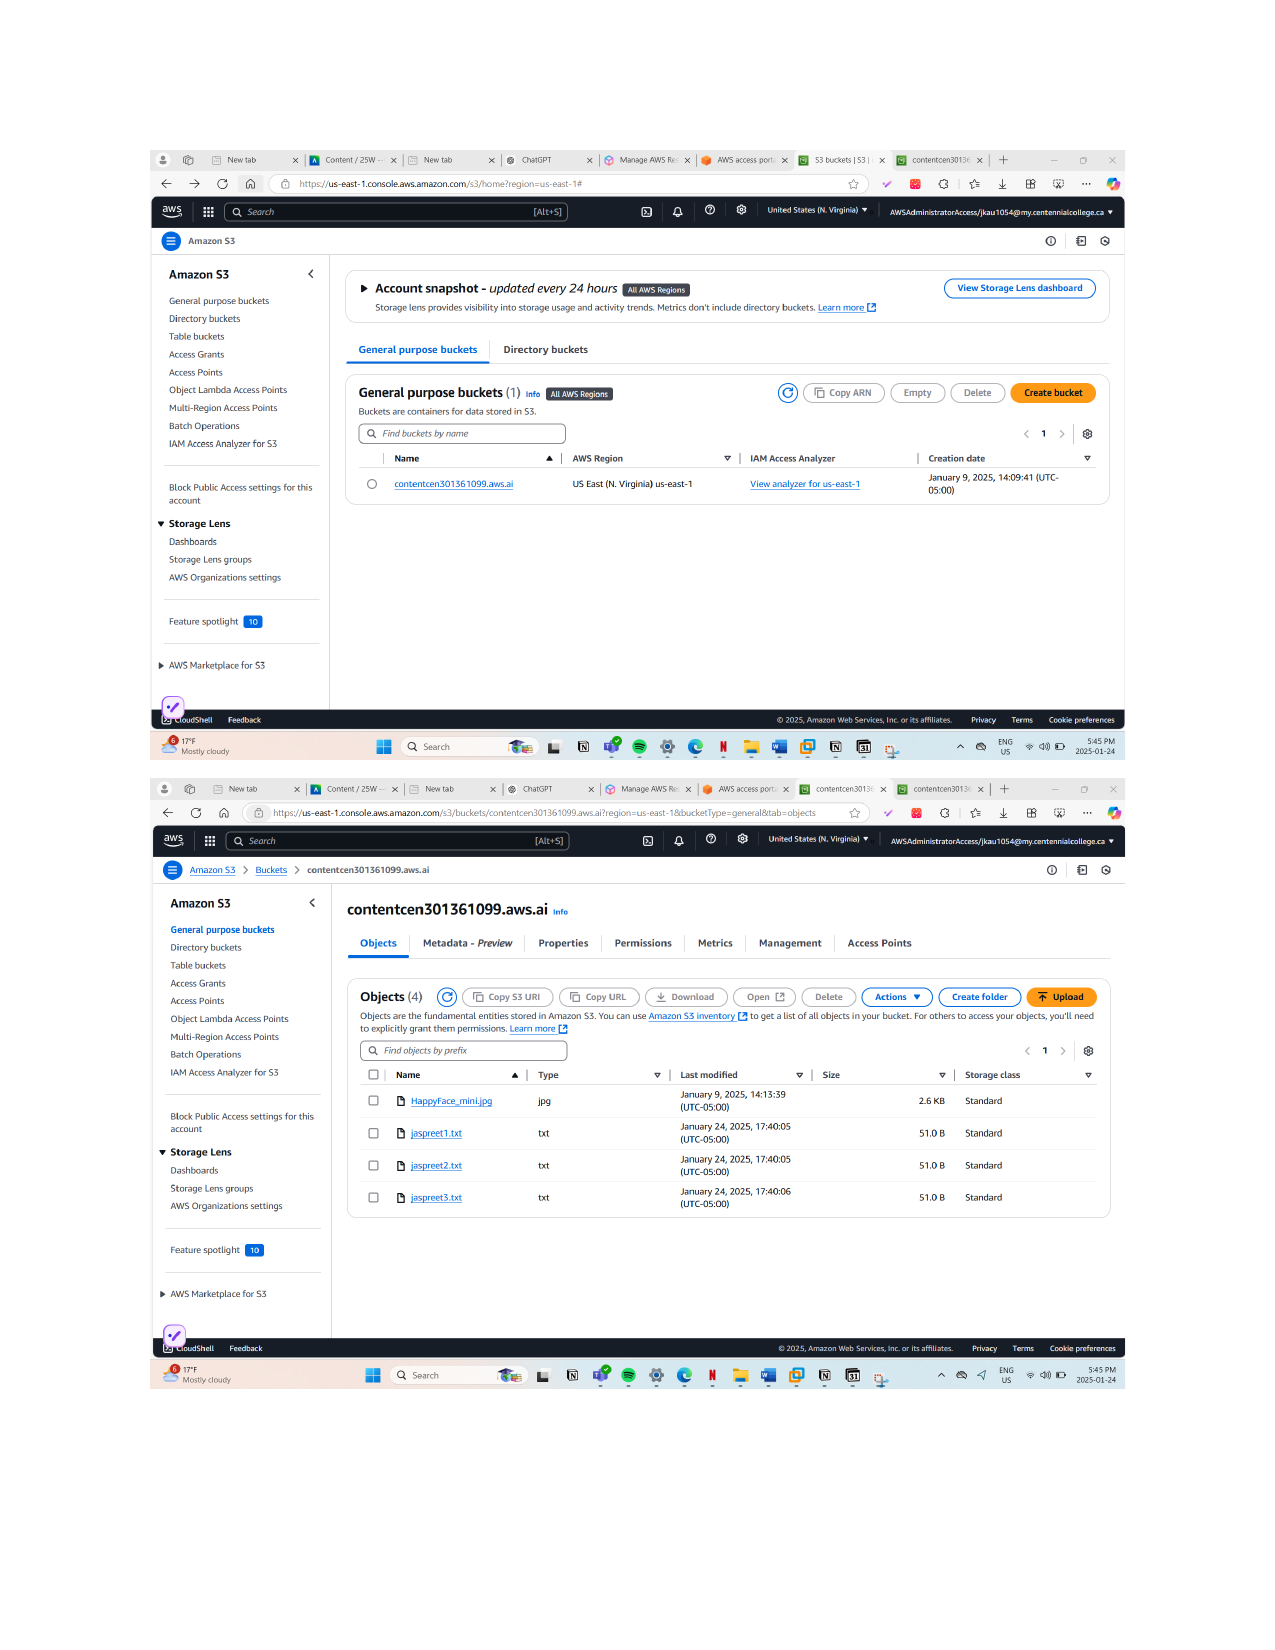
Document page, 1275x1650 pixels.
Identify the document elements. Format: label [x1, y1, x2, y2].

picture [150, 778, 1125, 1389]
picture [150, 150, 1125, 760]
